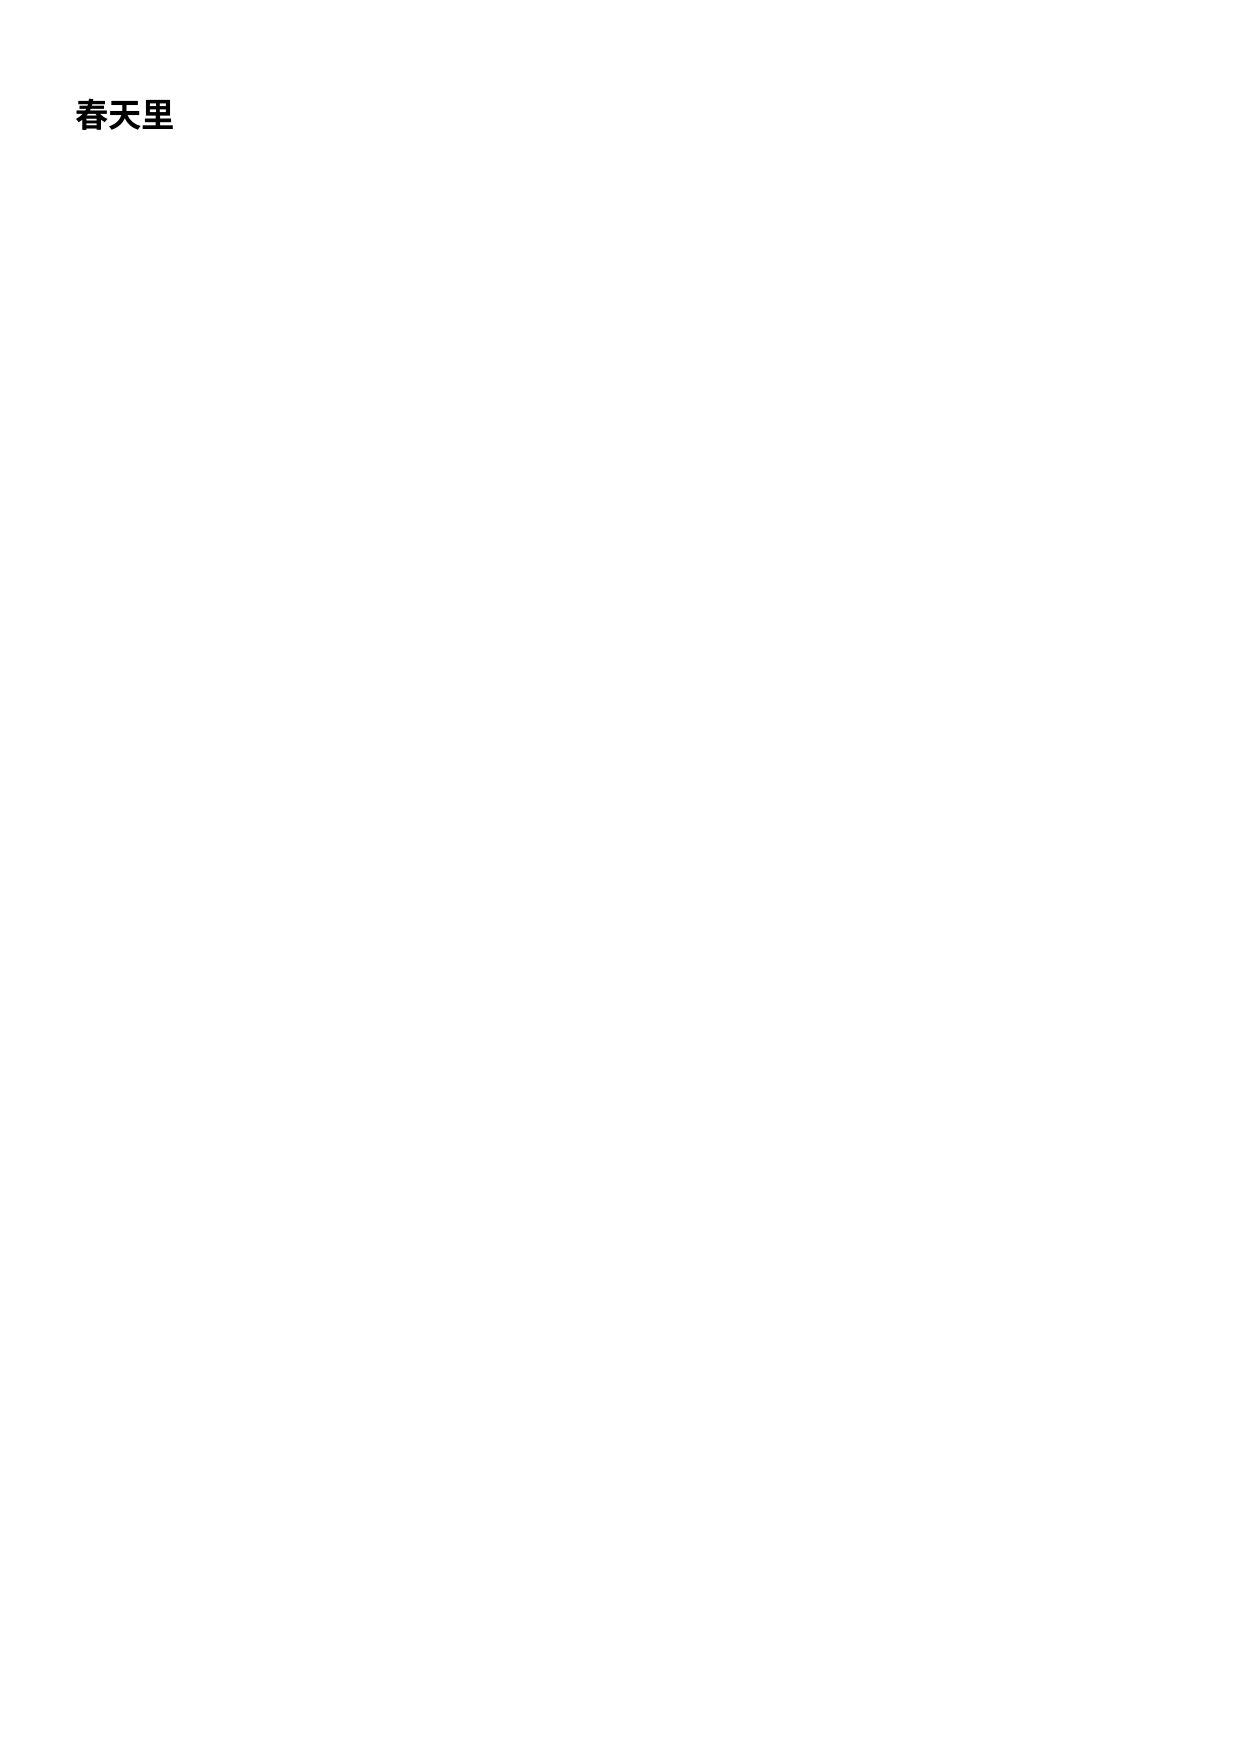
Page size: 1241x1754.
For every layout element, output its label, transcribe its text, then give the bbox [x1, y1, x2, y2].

subtitle 春天里 [75, 79, 1165, 147]
